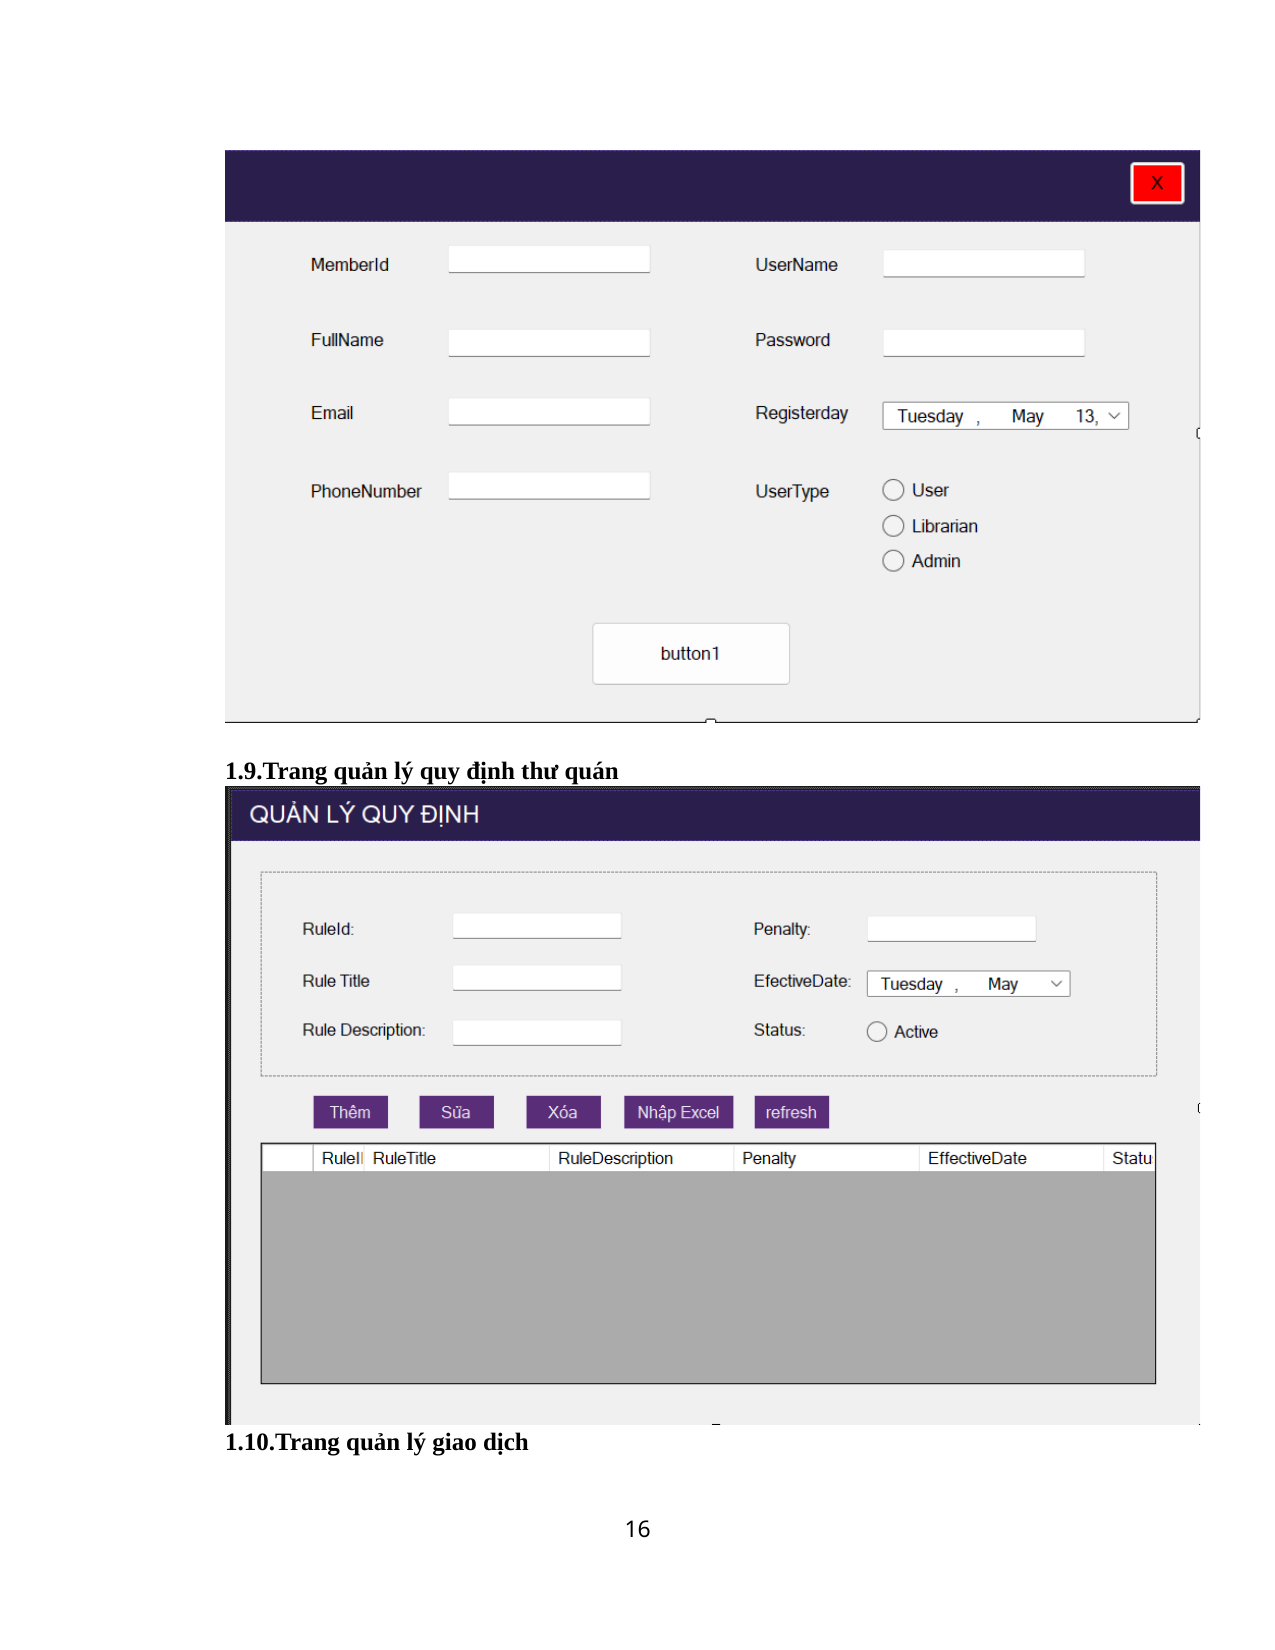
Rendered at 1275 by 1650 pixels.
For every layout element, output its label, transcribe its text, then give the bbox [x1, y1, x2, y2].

list 1.10.Trang quản lý giao dịch [225, 1427, 1125, 1456]
picture [225, 150, 1200, 723]
list 1.9.Trang quản lý quy định thư quán [225, 756, 1125, 784]
picture [225, 786, 1200, 1425]
